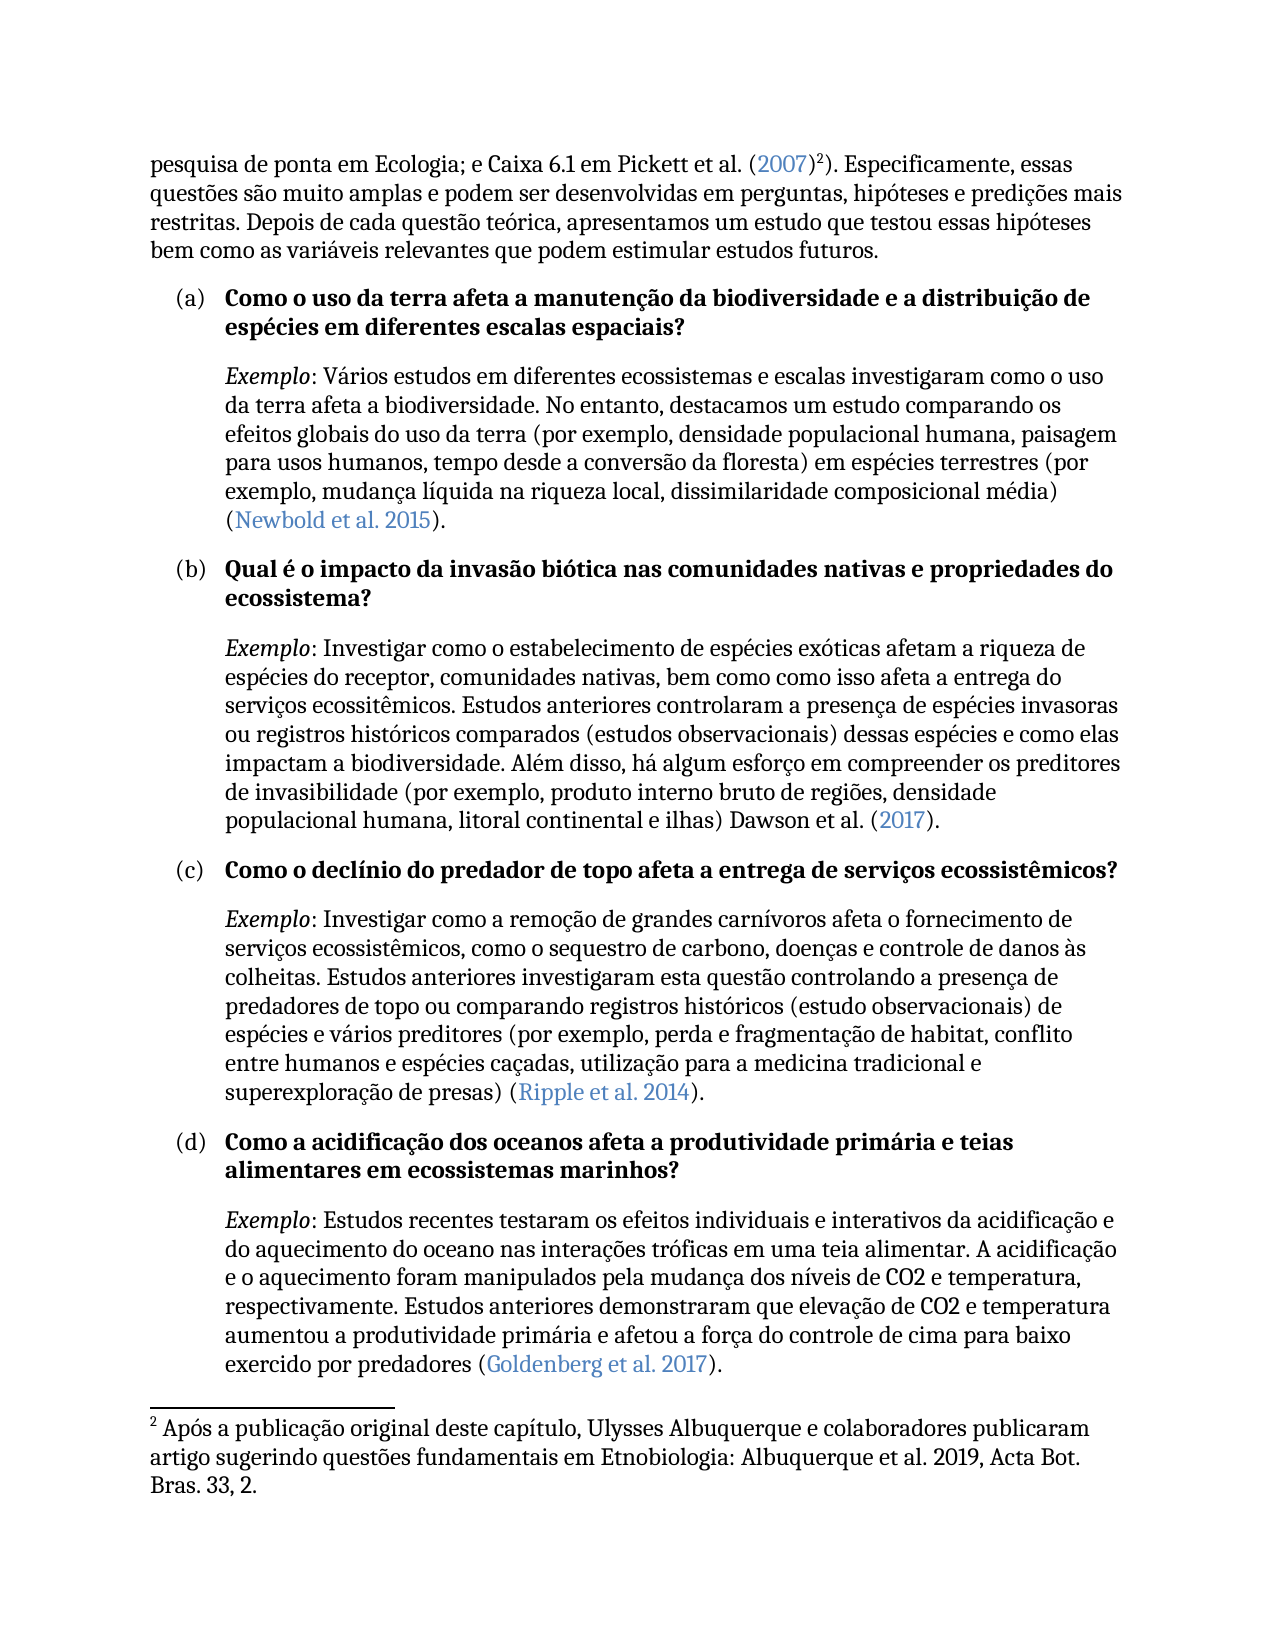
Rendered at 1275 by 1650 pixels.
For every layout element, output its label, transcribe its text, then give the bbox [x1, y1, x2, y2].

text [150, 150, 1125, 265]
list Exemplo: Estudos recentes testaram os efeitos individuais e interativos da acidificação e do aquecimento do oceano nas interações tróficas em uma teia alimentar. A acidificação e o aquecimento foram manipulados pela mudança dos níveis de CO2 e temperatura, respectivamente. Estudos anteriores demonstraram que elevação de CO2 e temperatura aumentou a produtividade primária e afetou a força do controle de cima para baixo exercido por predadores (Goldenberg et al. 2017). [175, 1206, 1125, 1378]
list Como o uso da terra afeta a manutenção da biodiversidade e a distribuição de espécies em diferentes escalas espaciais? [175, 284, 1125, 341]
list Exemplo: Investigar como a remoção de grandes carnívoros afeta o fornecimento de serviços ecossistêmicos, como o sequestro de carbono, doenças e controle de danos às colheitas. Estudos anteriores investigaram esta questão controlando a presença de predadores de topo ou comparando registros históricos (estudo observacionais) de espécies e vários preditores (por exemplo, perda e fragmentação de habitat, conflito entre humanos e espécies caçadas, utilização para a medicina tradicional e superexploração de presas) (Ripple et al. 2014). [175, 905, 1125, 1107]
list Exemplo: Vários estudos em diferentes ecossistemas e escalas investigaram como o uso da terra afeta a biodiversidade. No entanto, destacamos um estudo comparando os efeitos globais do uso da terra (por exemplo, densidade populacional humana, paisagem para usos humanos, tempo desde a conversão da floresta) em espécies terrestres (por exemplo, mudança líquida na riqueza local, dissimilaridade composicional média) (Newbold et al. 2015). [175, 362, 1125, 534]
list Como o declínio do predador de topo afeta a entrega de serviços ecossistêmicos? [175, 856, 1125, 884]
list Como a acidificação dos oceanos afeta a produtividade primária e teias alimentares em ecossistemas marinhos? [175, 1127, 1125, 1185]
list Exemplo: Investigar como o estabelecimento de espécies exóticas afetam a riqueza de espécies do receptor, comunidades nativas, bem como como isso afeta a entrega do serviços ecossitêmicos. Estudos anteriores controlaram a presença de espécies invasoras ou registros históricos comparados (estudos observacionais) dessas espécies e como elas impactam a biodiversidade. Além disso, há algum esforço em compreender os preditores de invasibilidade (por exemplo, produto interno bruto de regiões, densidade populacional humana, litoral continental e ilhas) Dawson et al. (2017). [175, 634, 1125, 835]
list Qual é o impacto da invasão biótica nas comunidades nativas e propriedades do ecossistema? [175, 555, 1125, 613]
